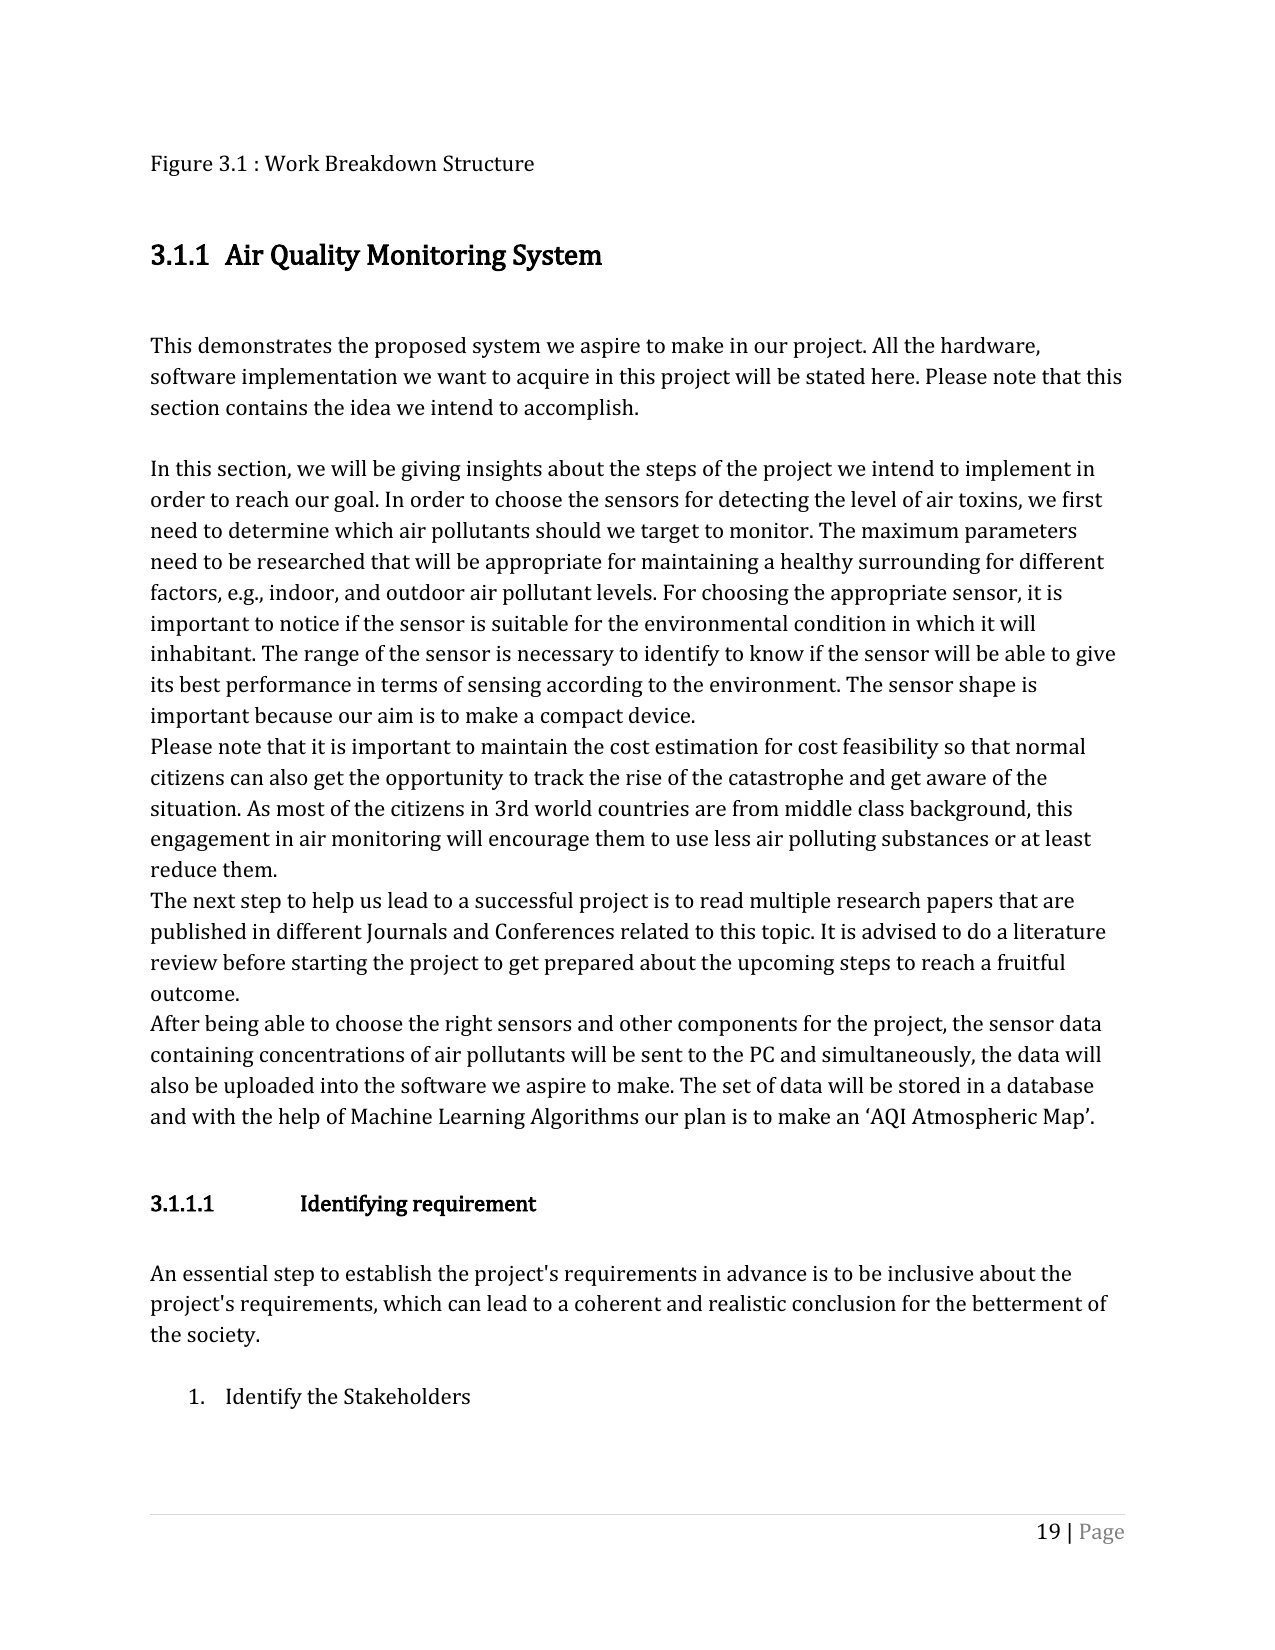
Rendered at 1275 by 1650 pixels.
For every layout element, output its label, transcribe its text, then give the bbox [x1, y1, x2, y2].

text An essential step to establish the project's requirements in advance is to be inclusive about the project's requirements, which can lead to a coherent and realistic conclusion for the betterment of the society. [150, 1259, 1125, 1348]
text This demonstrates the proposed system we aspire to make in our project. All the hardware, software implementation we want to acquire in this project will be stated here. Please note that this section contains the idea we intend to accomplish. [150, 332, 1125, 420]
text In this section, we will be giving insights about the steps of the project we intend to implement in order to reach our goal. In order to choose the sensors for detecting the level of air toxins, we first need to determine which air pollutants should we target to monitor. The maximum parameters need to be researched that will be appropriate for maintaining a healthy surrounding for different factors, e.g., indoor, and outdoor air pollutant levels. For choosing the appropriate sensor, it is important to notice if the sensor is suitable for the environmental condition in which it will inhabitant. The range of the sensor is necessary to identify to know if the sensor will be able to give its best performance in terms of sensing according to the environment. The sensor shape is important because our aim is to make a compact device. [150, 455, 1125, 729]
text Please note that it is important to maintain the cost estimation for cost feasibility so that normal citizens can also get the opportunity to track the rise of the catastrophe and get aware of the situation. As most of the citizens in 3rd world countries are from middle class background, this engagement in air monitoring will encourage them to use less air polluting substances or at least reduce them. [150, 733, 1125, 883]
list Identify the Stakeholders [187, 1383, 1125, 1409]
subtitle 3.1.1 Air Quality Monitoring System [150, 237, 1125, 271]
subtitle 3.1.1.1 Identifying requirement [150, 1189, 1125, 1216]
text The next step to help us lead to a successful project is to read multiple research papers that are published in different Journals and Conferences related to this topic. It is advised to do a literature review before starting the project to get prepared about the upcoming steps to reach a fruitful outcome. [150, 887, 1125, 1006]
text Figure 3.1 : Work Breakdown Structure [150, 150, 1125, 177]
text After being able to choose the right sensors and other components for the project, the sensor data containing concentrations of air pollutants will be sent to the PC and simultaneously, the data will also be uploaded into the software we aspire to make. The set of data will be stored in a database and with the help of Machine Learning Algorithms our plan is to make an ‘AQI Atmospheric Map’. [150, 1010, 1125, 1129]
